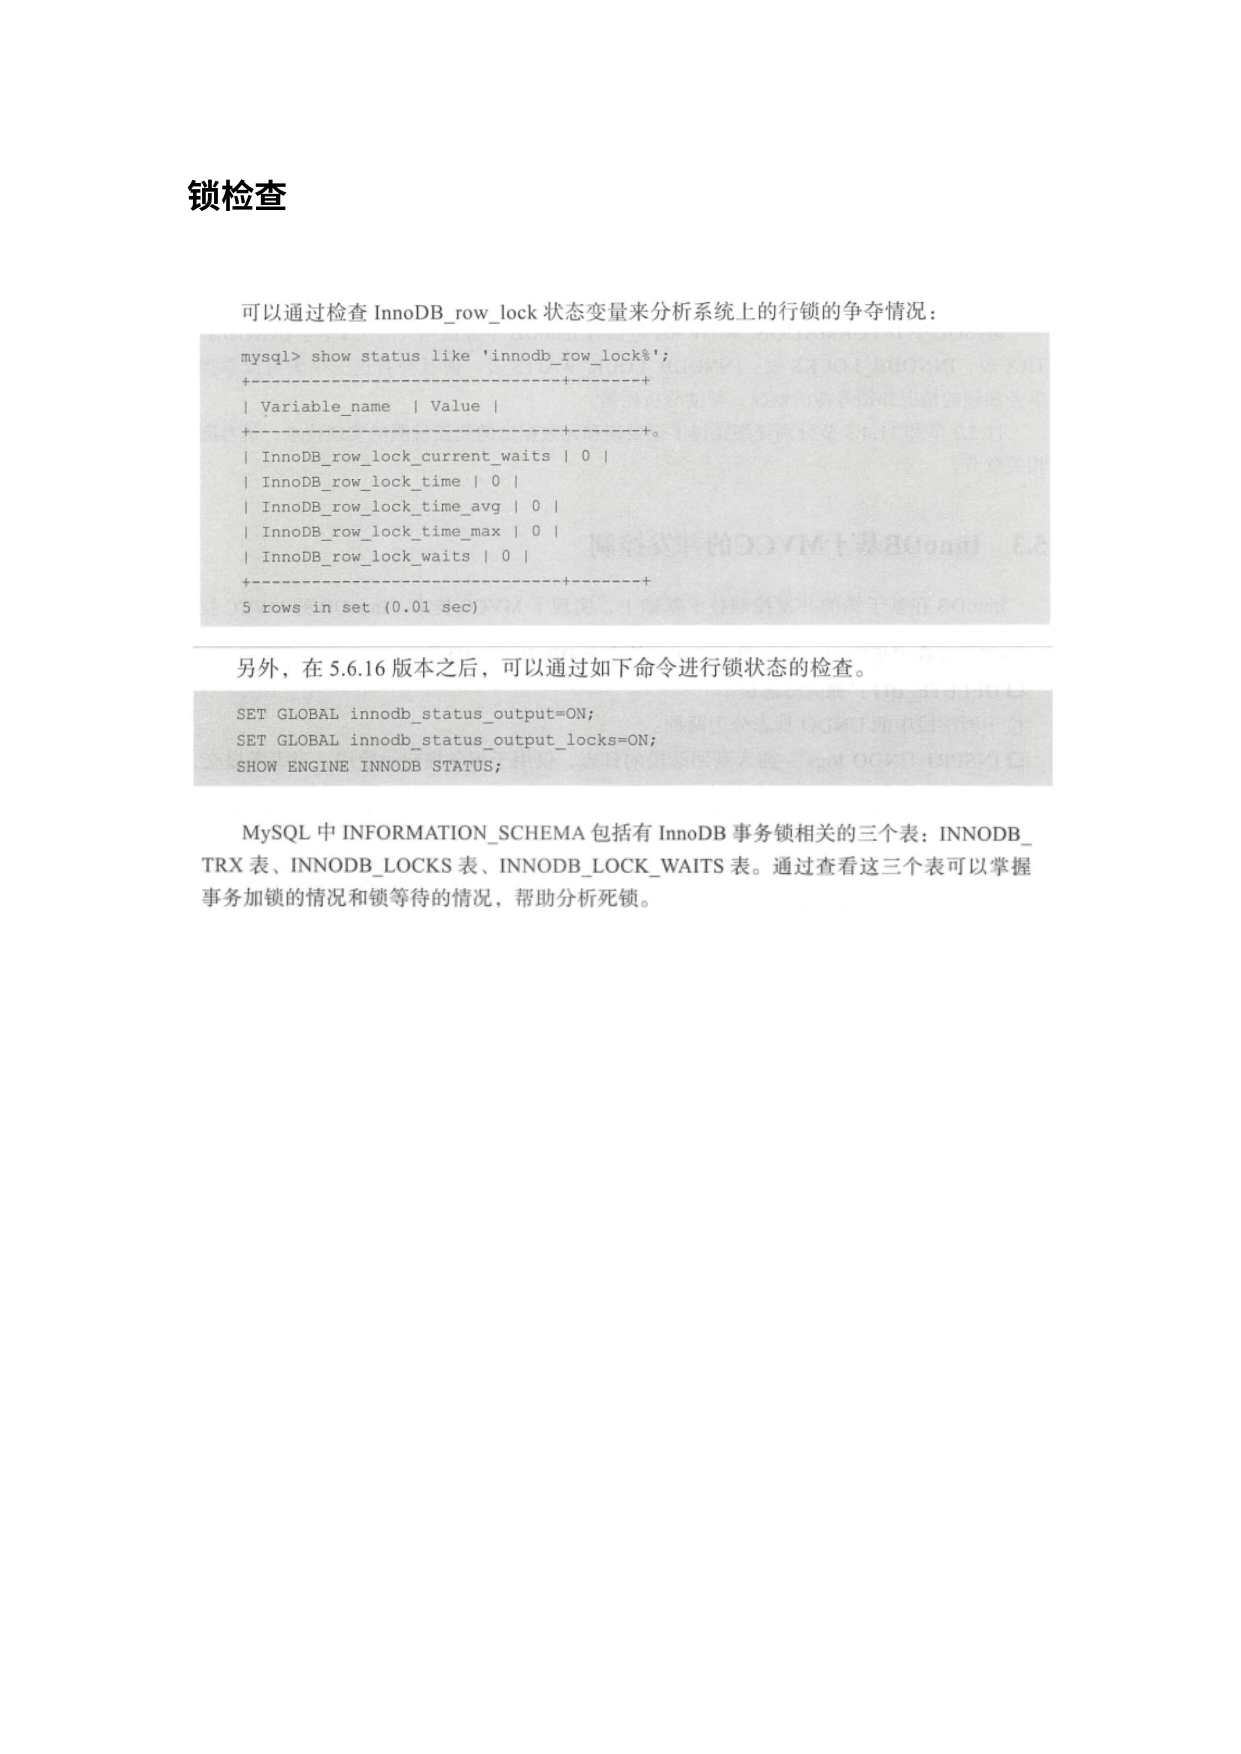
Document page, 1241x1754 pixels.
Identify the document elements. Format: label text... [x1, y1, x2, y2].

picture [187, 646, 1053, 791]
picture [187, 809, 1053, 912]
subtitle 锁检查 [187, 162, 1053, 227]
picture [187, 289, 1053, 629]
